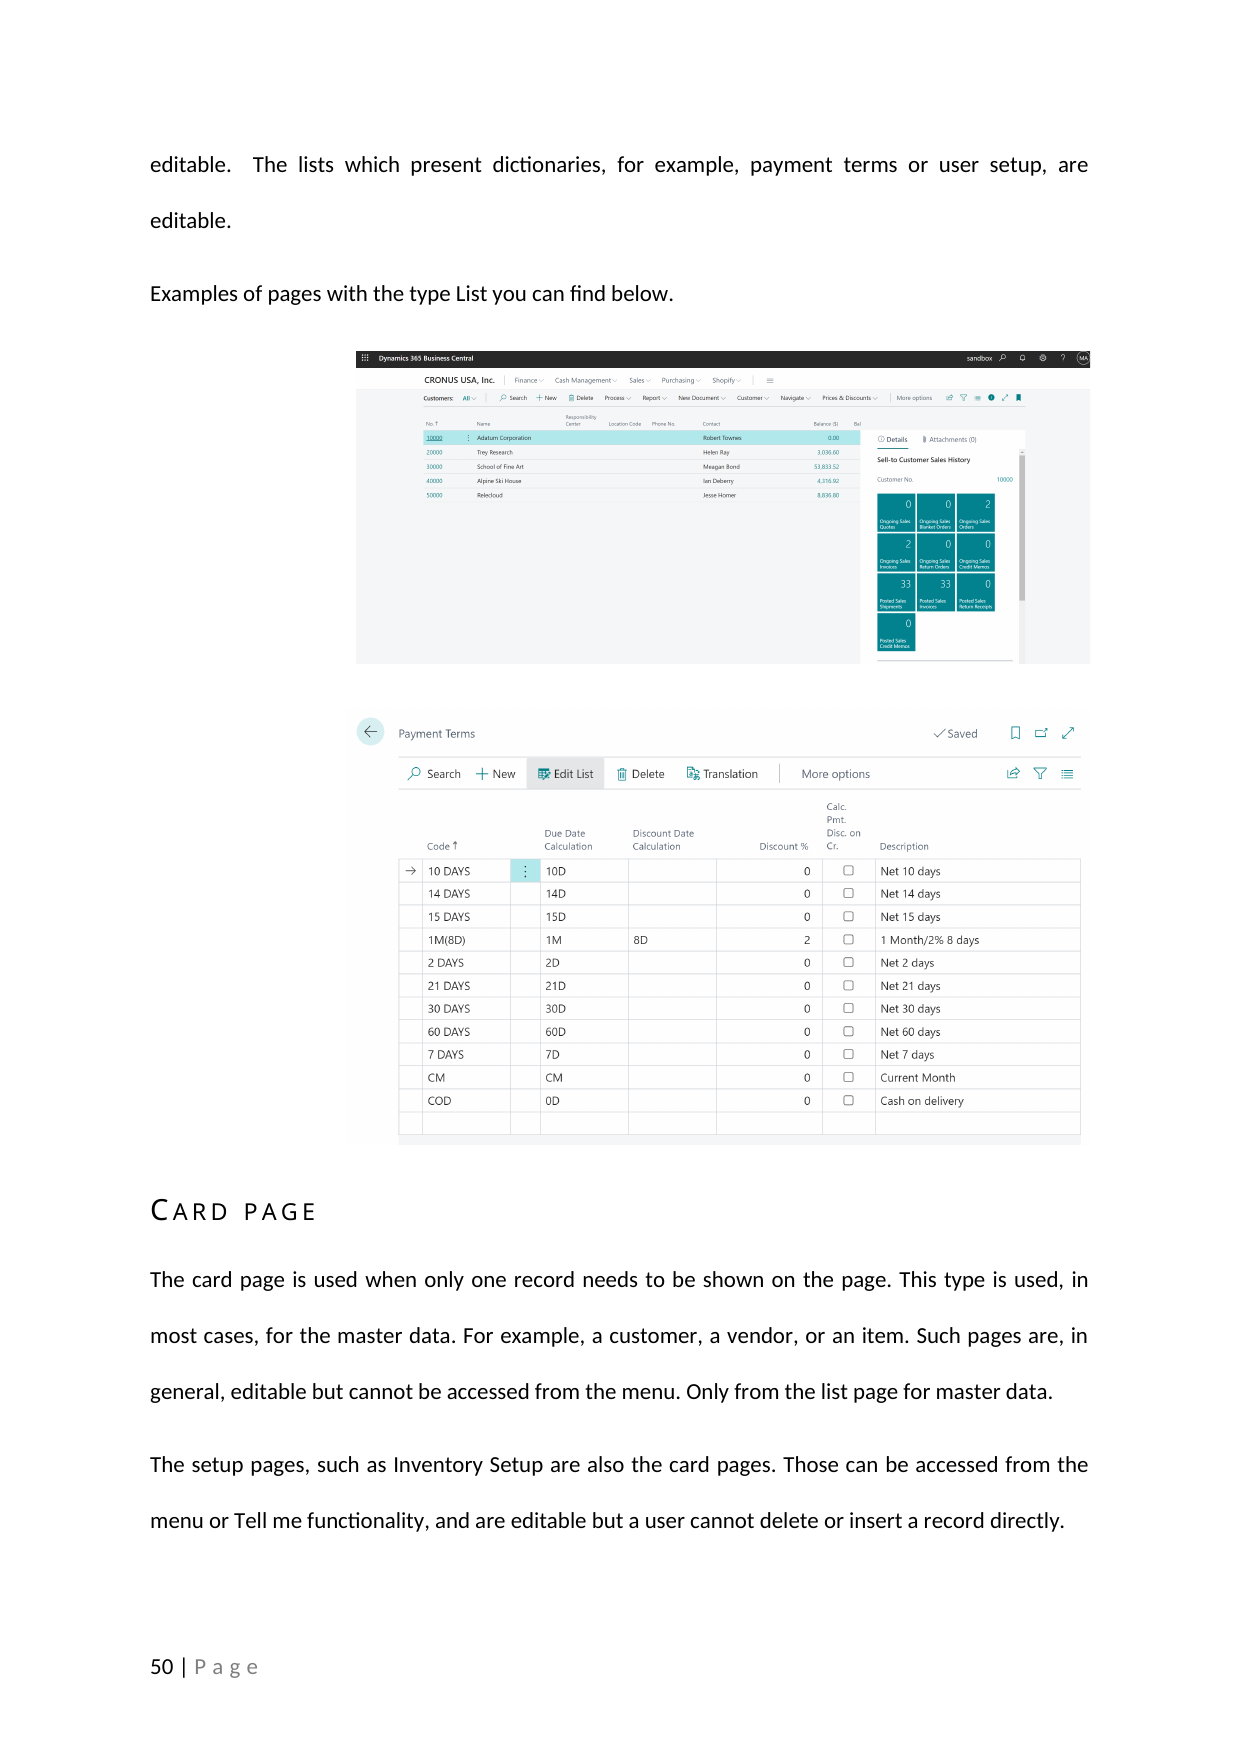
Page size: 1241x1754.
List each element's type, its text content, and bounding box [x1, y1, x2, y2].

text The setup pages, such as Inventory Setup are also the card pages. Those can be accessed from the menu or Tell me functionality, and are editable but a user cannot delete or insert a record directly. [150, 1450, 1090, 1534]
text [150, 150, 1090, 234]
picture [345, 708, 1091, 1145]
picture [356, 351, 1091, 664]
text Examples of pages with the type List you can find below. [150, 279, 1090, 307]
text The card page is used when only one record needs to be shown on the page. This type is used, in most cases, for the master data. For example, a customer, a vendor, or an item. Such pages are, in general, editable but cannot be accessed from the menu. Only from the list page for master data. [150, 1265, 1090, 1406]
subtitle Card page [150, 1189, 1090, 1229]
